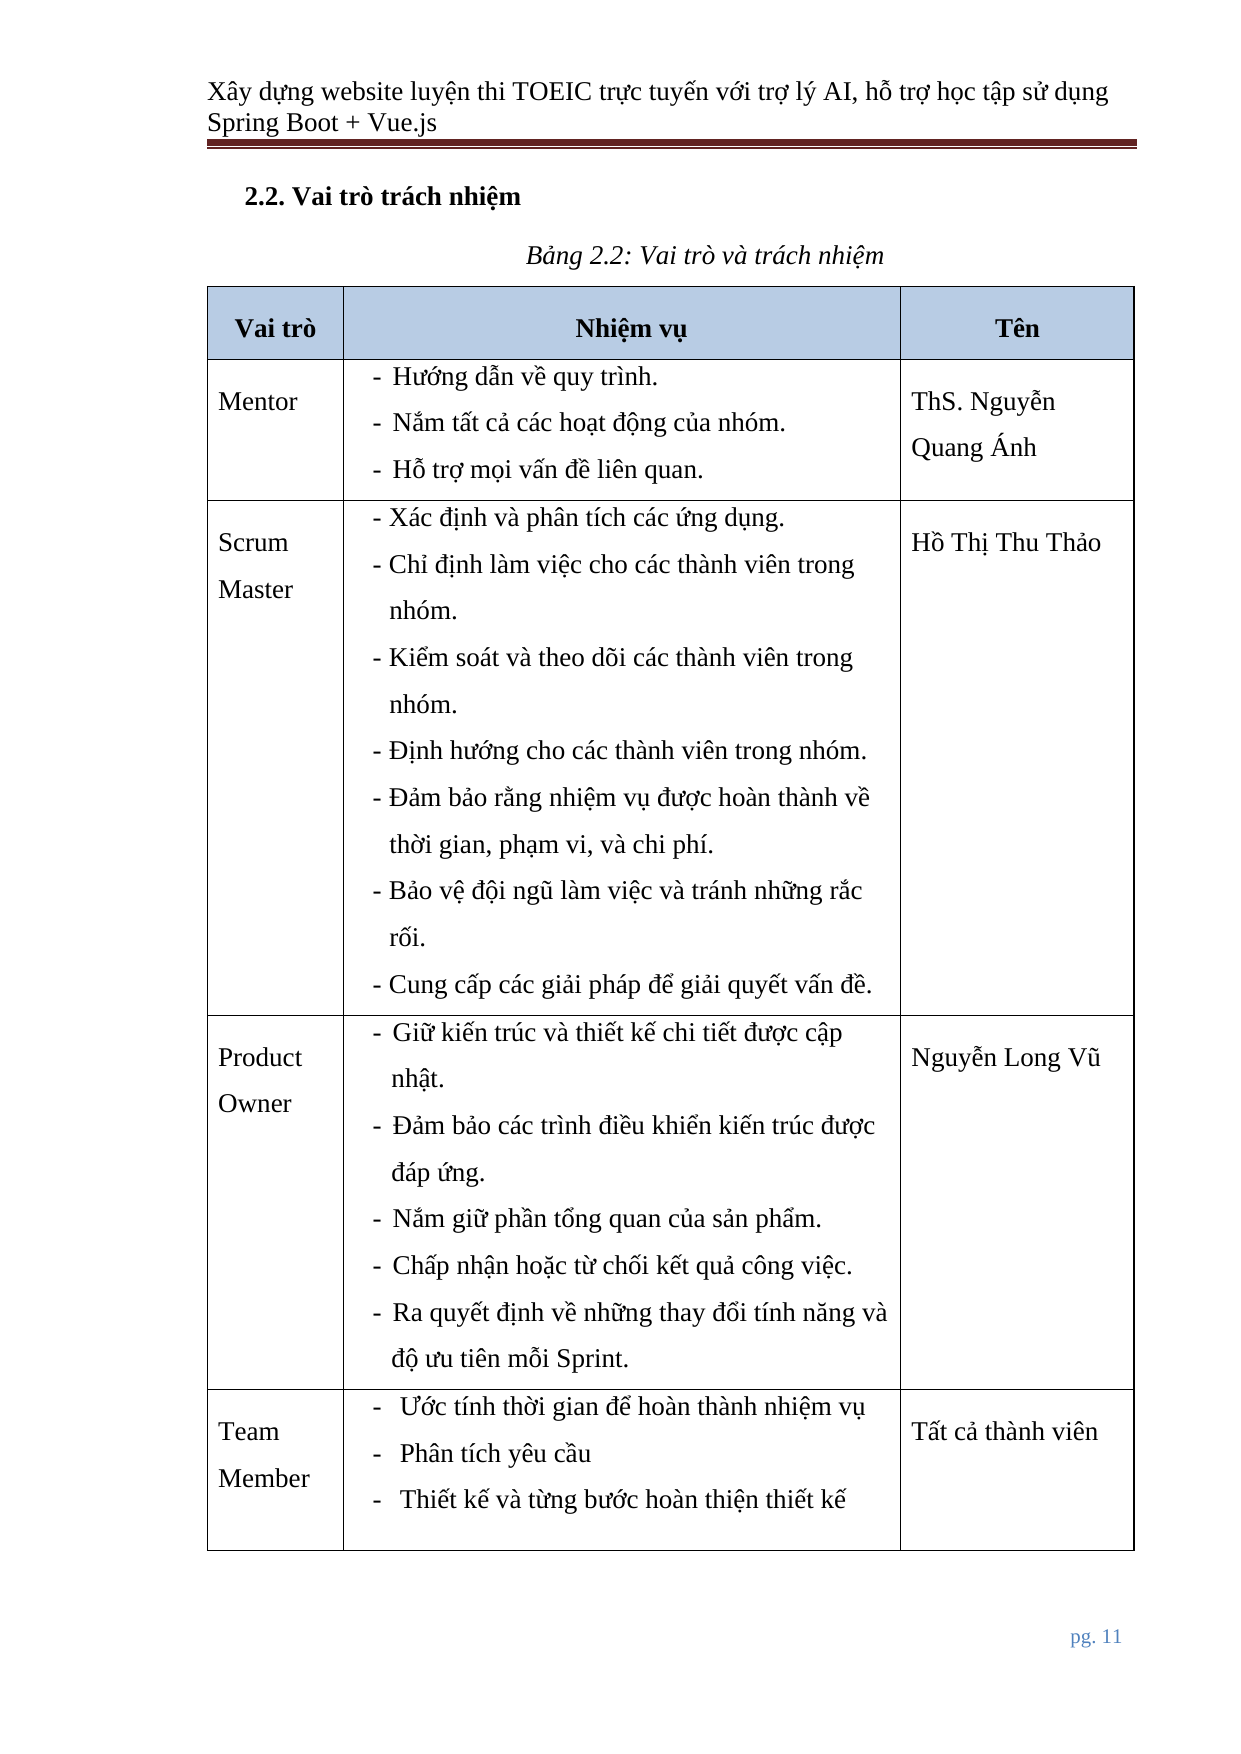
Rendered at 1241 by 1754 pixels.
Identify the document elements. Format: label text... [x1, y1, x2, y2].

table_cell - Hướng dẫn về quy trình. - Nắm tất cả các hoạt động của nhóm. - Hỗ trợ mọi vấn đề liên quan. [344, 360, 900, 500]
table_cell Nguyễn Long Vũ [901, 1016, 1133, 1389]
table_cell Product Owner [208, 1016, 343, 1389]
table_cell Scrum Master [208, 501, 343, 1014]
table_header Vai trò [208, 287, 343, 359]
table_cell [344, 1390, 900, 1550]
table_header Tên [901, 287, 1133, 359]
table_cell Hồ Thị Thu Thảo [901, 501, 1133, 1014]
table_cell - Xác định và phân tích các ứng dụng. - Chỉ định làm việc cho các thành viên trong nhóm. - Kiểm soát và theo dõi các thành viên trong nhóm. - Định hướng cho các thành viên trong nhóm. - Đảm bảo rằng nhiệm vụ được hoàn thành về thời gian, phạm vi, và chi phí. - Bảo vệ đội ngũ làm việc và tránh những rắc rối. - Cung cấp các giải pháp để giải quyết vấn đề. [344, 501, 900, 1014]
subtitle Vai trò trách nhiệm [244, 180, 1122, 211]
table_cell Tất cả thành viên [901, 1390, 1133, 1550]
table_cell Mentor [208, 360, 343, 500]
table_header Nhiệm vụ [344, 287, 900, 359]
table_cell Team Member [208, 1390, 343, 1550]
table_cell - Giữ kiến trúc và thiết kế chi tiết được cập nhật. - Đảm bảo các trình điều khiển kiến trúc được đáp ứng. - Nắm giữ phần tổng quan của sản phẩm. - Chấp nhận hoặc từ chối kết quả công việc. - Ra quyết định về những thay đổi tính năng và độ ưu tiên mỗi Sprint. [344, 1016, 900, 1389]
table_cell ThS. Nguyễn Quang Ánh [901, 360, 1133, 500]
text Bảng 2.2: Vai trò và trách nhiệm [290, 239, 1122, 270]
